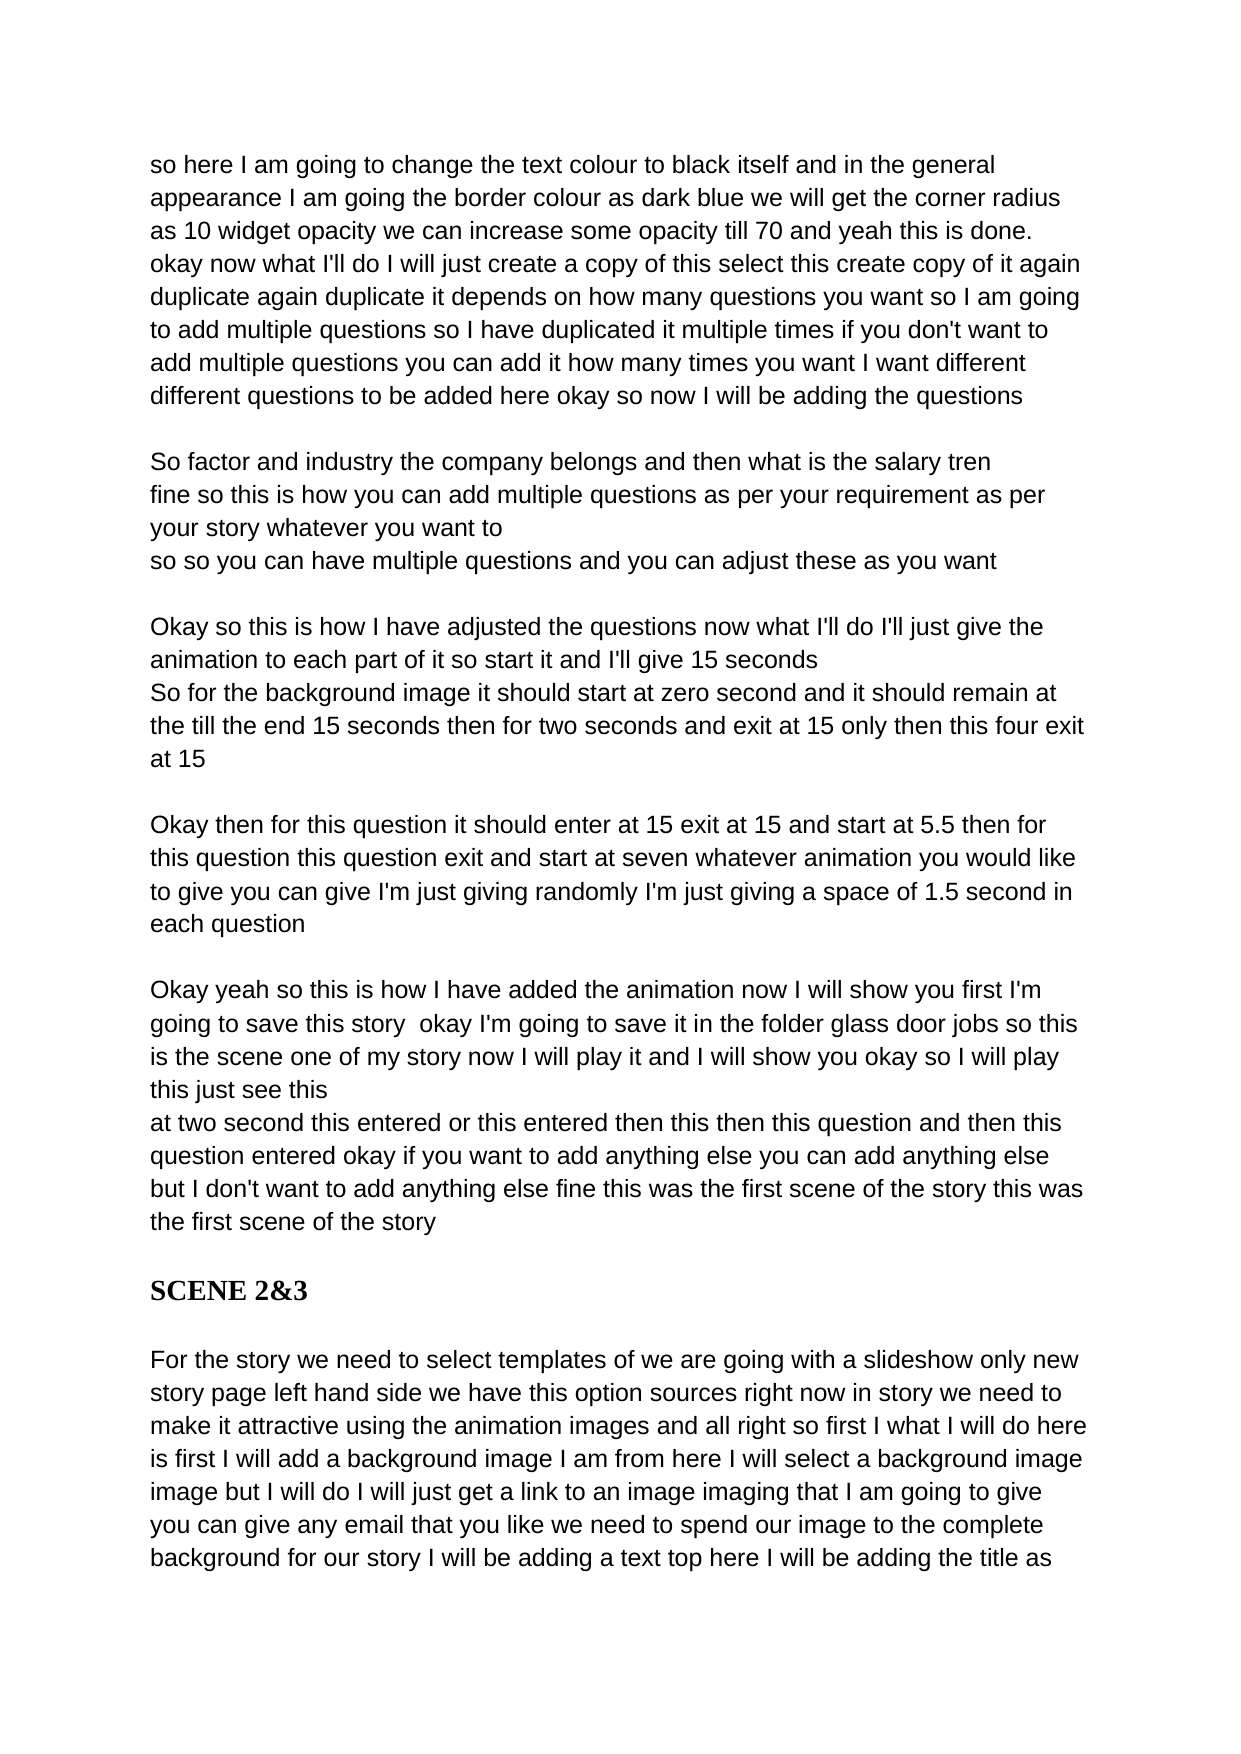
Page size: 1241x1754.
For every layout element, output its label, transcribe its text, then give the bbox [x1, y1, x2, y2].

text So factor and industry the company belongs and then what is the salary tren [150, 447, 1090, 476]
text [150, 1344, 1090, 1571]
text So for the background image it should start at zero second and it should remain at the till the end 15 seconds then for two seconds and exit at 15 only then this four exit at 15 [150, 678, 1090, 773]
subtitle SCENE 2&3 [150, 1273, 1090, 1306]
text so here I am going to change the text colour to black itself and in the general appearance I am going the border colour as dark blue we will get the corner radius as 10 widget opacity we can increase some opacity till 70 and yeah this is done. [150, 150, 1090, 245]
text Okay then for this question it should enter at 15 exit at 15 and start at 5.5 then for this question this question exit and start at seven whatever animation you would like to give you can give I'm just giving randomly I'm just giving a space of 1.5 second in each question [150, 810, 1090, 938]
text okay now what I'll do I will just create a copy of this select this create copy of it again duplicate again duplicate it depends on how many questions you want so I am going to add multiple questions so I have duplicated it multiple times if you don't want to add multiple questions you can add it how many times you want I want different different questions to be added here okay so now I will be adding the questions [150, 249, 1090, 410]
text so so you can have multiple questions and you can adjust these as you want [150, 546, 1090, 575]
text Okay yeah so this is how I have added the animation now I will show you first I'm going to save this story okay I'm going to save it in the folder glass door jobs so this is the scene one of my story now I will play it and I will show you okay so I will play this just see this [150, 976, 1090, 1103]
text fine so this is how you can add multiple questions as per your requirement as per your story whatever you want to [150, 480, 1090, 542]
text at two second this entered or this entered then this then this question and then this question entered okay if you want to add anything else you can add anything else but I don't want to add anything else fine this was the first scene of the story this was the first scene of the story [150, 1108, 1090, 1235]
text Okay so this is how I have adjusted the questions now what I'll do I'll just give the animation to each part of it so start it and I'll give 15 seconds [150, 612, 1090, 674]
